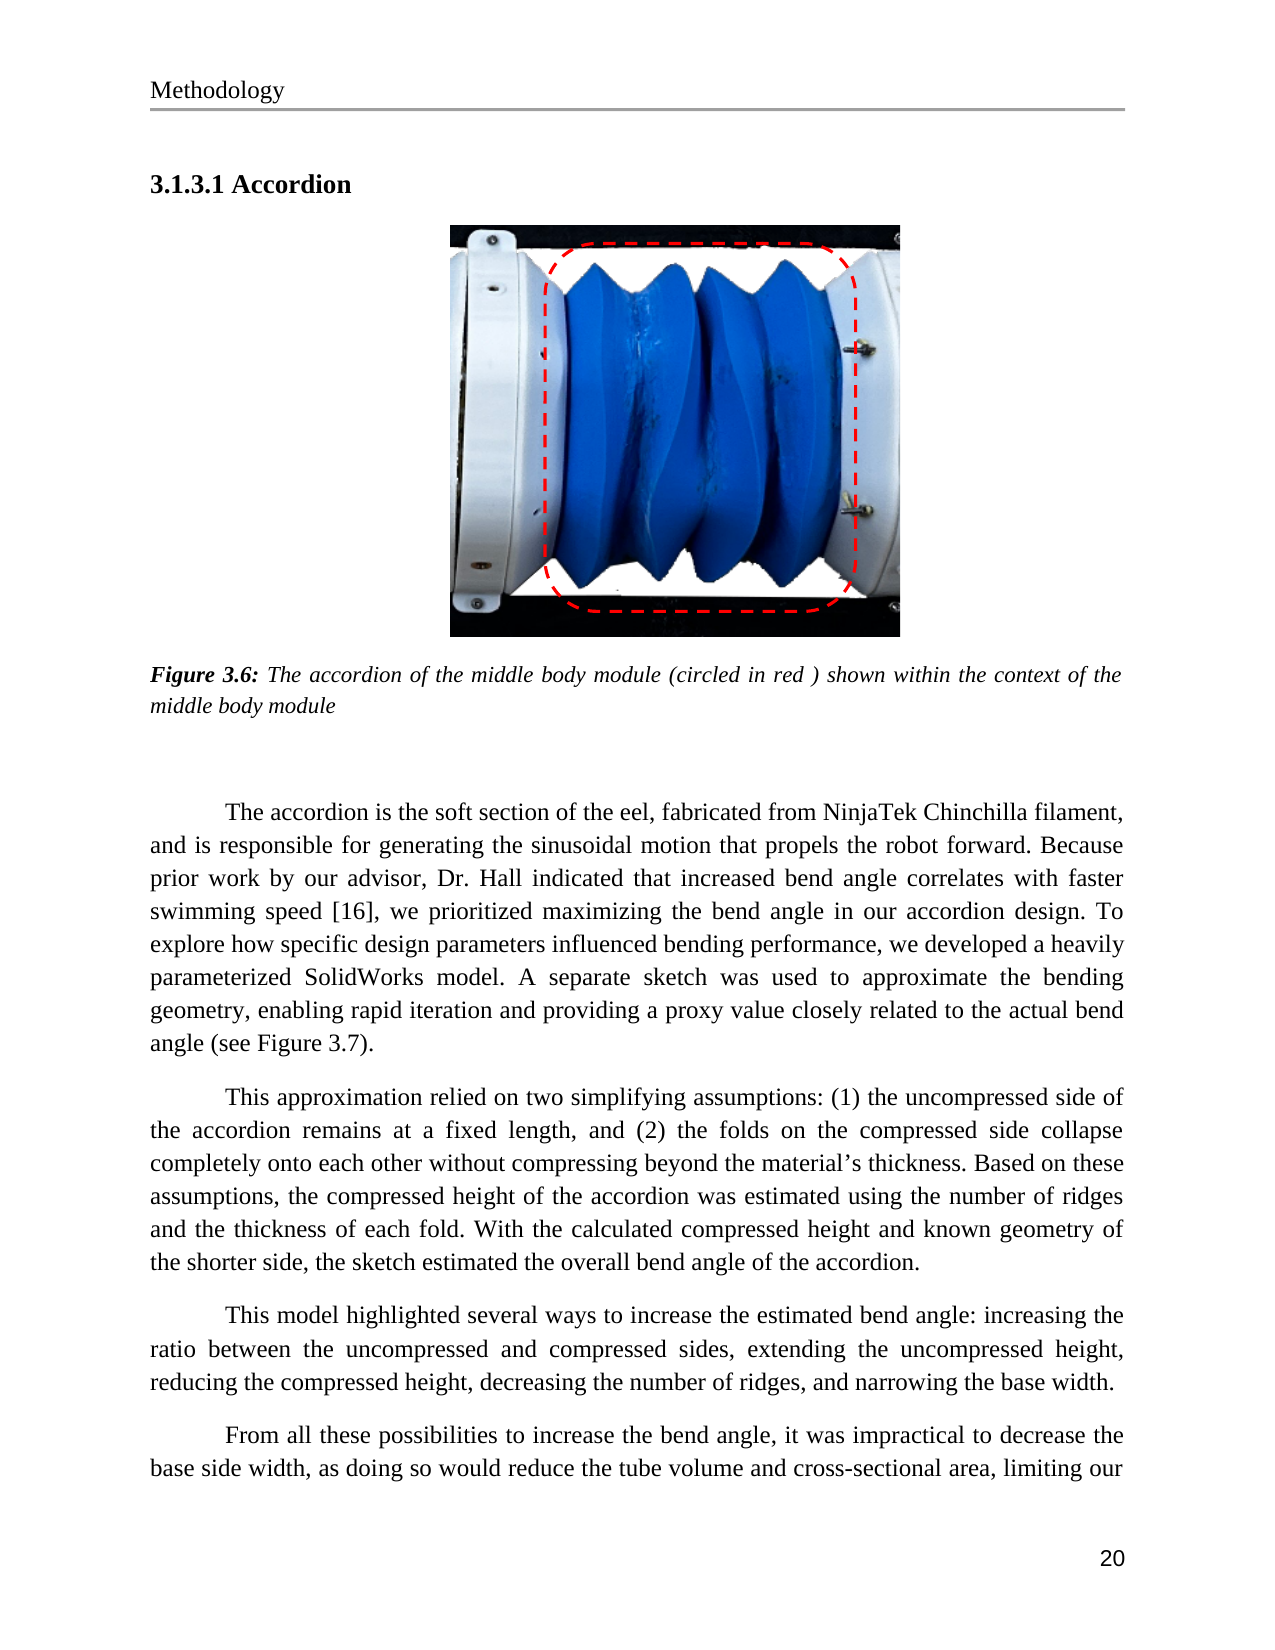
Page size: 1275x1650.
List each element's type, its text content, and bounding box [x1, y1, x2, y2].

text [150, 1421, 1125, 1482]
text The accordion is the soft section of the eel, fabricated from NinjaTek Chinchilla filament, and is responsible for generating the sinusoidal motion that propels the robot forward. Because prior work by our advisor, Dr. Hall indicated that increased bend angle correlates with faster swimming speed [16], we prioritized maximizing the bend angle in our accordion design. To explore how specific design parameters influenced bending performance, we developed a heavily parameterized SolidWorks model. A separate sketch was used to approximate the bending geometry, enabling rapid iteration and providing a proxy value closely related to the actual bend angle (see Figure 3.7). [150, 797, 1125, 1057]
text Figure 3.6: The accordion of the middle body module (circled in red ) shown within the context of the middle body module [150, 662, 1125, 718]
subtitle 3.1.3.1 Accordion [150, 168, 1125, 199]
text This model highlighted several ways to increase the estimated bend angle: increasing the ratio between the uncompressed and compressed sides, extending the uncompressed height, reducing the compressed height, decreasing the number of ridges, and narrowing the base width. [150, 1301, 1125, 1395]
picture [450, 225, 901, 637]
text This approximation relied on two simplifying assumptions: (1) the uncompressed side of the accordion remains at a fixed length, and (2) the folds on the compressed side collapse completely onto each other without compressing beyond the material’s thickness. Based on these assumptions, the compressed height of the accordion was estimated using the number of ridges and the thickness of each fold. With the calculated compressed height and known geometry of the shorter side, the sketch estimated the overall bend angle of the accordion. [150, 1082, 1125, 1276]
